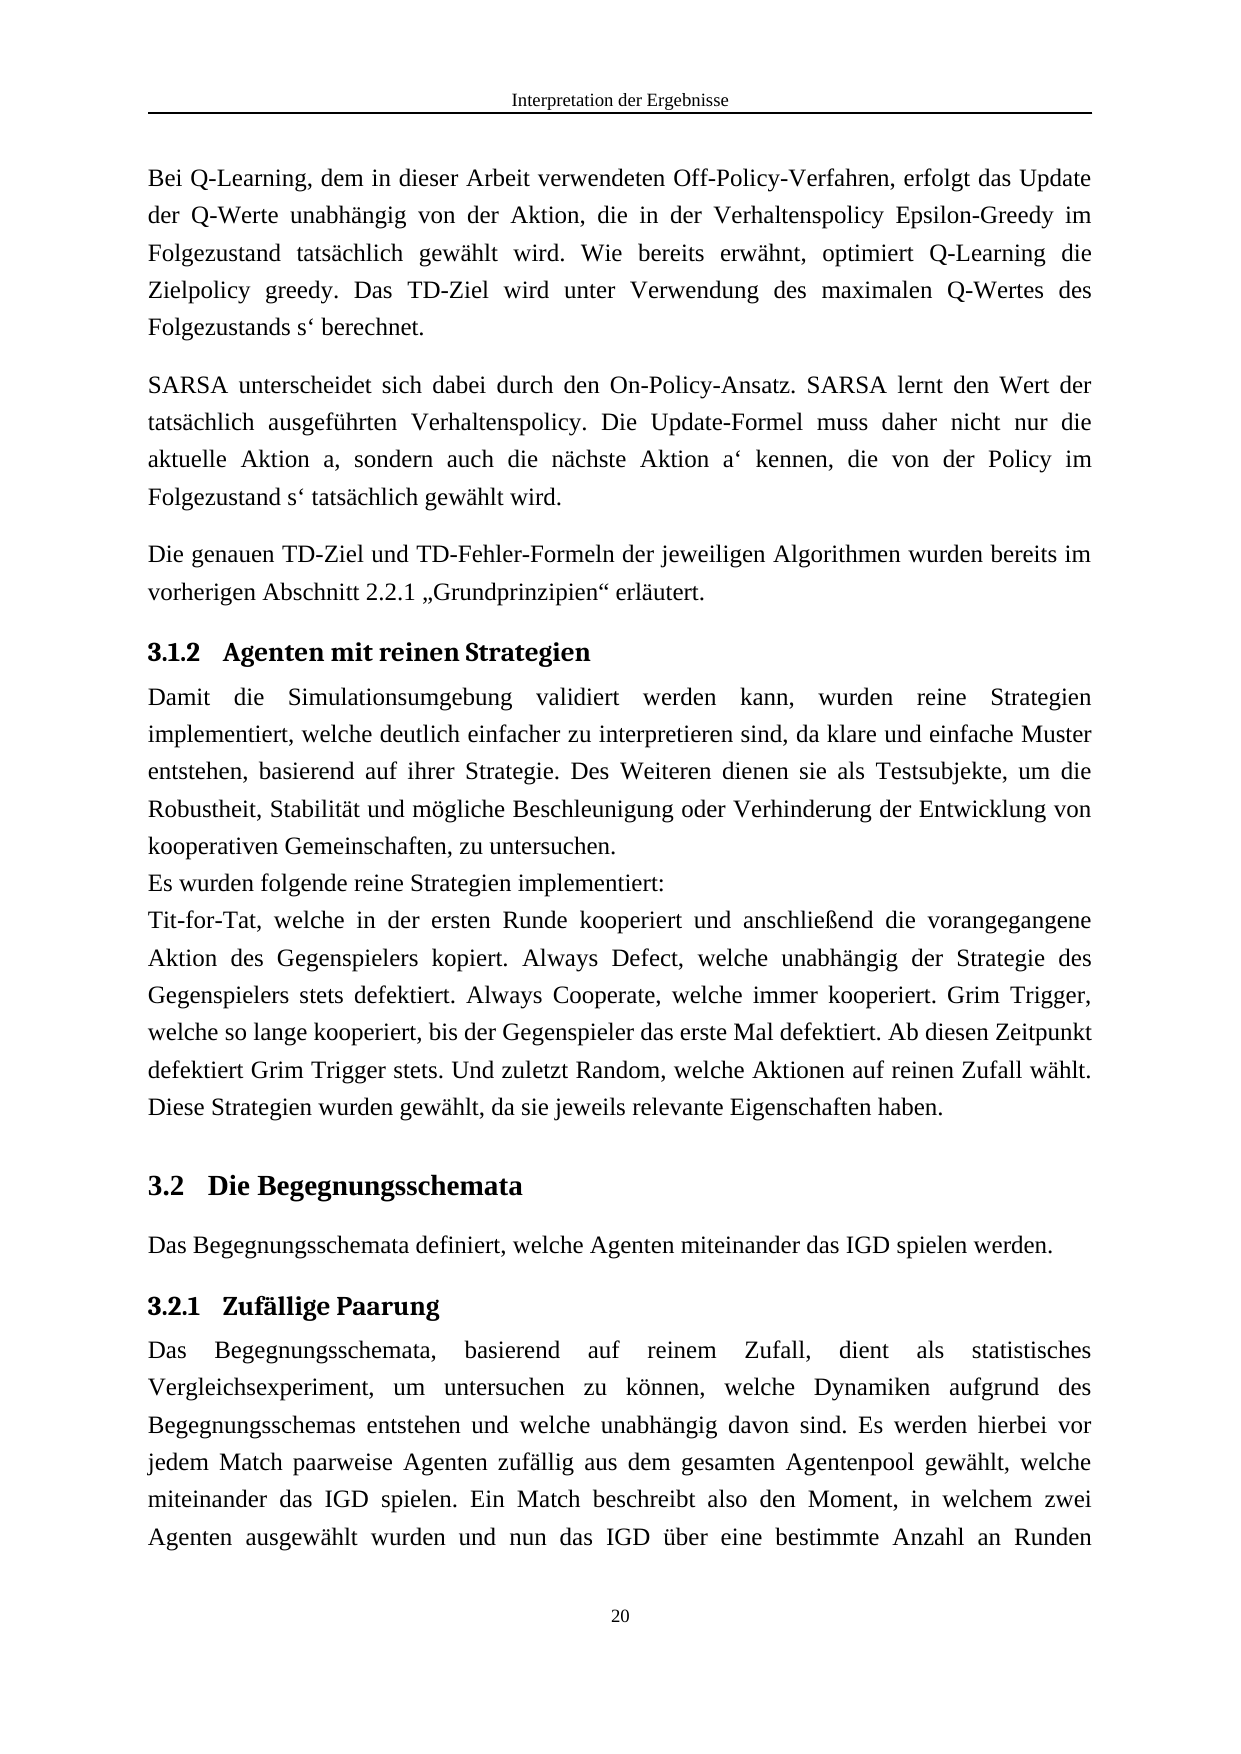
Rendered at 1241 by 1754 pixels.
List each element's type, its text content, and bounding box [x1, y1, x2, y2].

text SARSA unterscheidet sich dabei durch den On-Policy-Ansatz. SARSA lernt den Wert der tatsächlich ausgeführten Verhaltenspolicy. Die Update-Formel muss daher nicht nur die aktuelle Aktion a, sondern auch die nächste Aktion a‘ kennen, die von der Policy im Folgezustand s‘ tatsächlich gewählt wird. [148, 368, 1092, 512]
subtitle Zufällige Paarung [148, 1290, 1092, 1322]
subtitle Die Begegnungsschemata [148, 1152, 1092, 1217]
text Das Begegnungsschemata definiert, welche Agenten miteinander das IGD spielen werden. [148, 1228, 1092, 1261]
text Damit die Simulationsumgebung validiert werden kann, wurden reine Strategien implementiert, welche deutlich einfacher zu interpretieren sind, da klare und einfache Muster entstehen, basierend auf ihrer Strategie. Des Weiteren dienen sie als Testsubjekte, um die Robustheit, Stabilität und mögliche Beschleunigung oder Verhinderung der Entwicklung von kooperativen Gemeinschaften, zu untersuchen. Es wurden folgende reine Strategien implementiert: Tit-for-Tat, welche in der ersten Runde kooperiert und anschließend die vorangegangene Aktion des Gegenspielers kopiert. Always Defect, welche unabhängig der Strategie des Gegenspielers stets defektiert. Always Cooperate, welche immer kooperiert. Grim Trigger, welche so lange kooperiert, bis der Gegenspieler das erste Mal defektiert. Ab diesen Zeitpunkt defektiert Grim Trigger stets. Und zuletzt Random, welche Aktionen auf reinen Zufall wählt. Diese Strategien wurden gewählt, da sie jeweils relevante Eigenschaften haben. [148, 680, 1092, 1123]
text Die genauen TD-Ziel und TD-Fehler-Formeln der jeweiligen Algorithmen wurden bereits im vorherigen Abschnitt 2.2.1 „Grundprinzipien“ erläutert. [148, 538, 1092, 607]
subtitle Agenten mit reinen Strategien [148, 637, 1092, 669]
text Bei Q-Learning, dem in dieser Arbeit verwendeten Off-Policy-Verfahren, erfolgt das Update der Q-Werte unabhängig von der Aktion, die in der Verhaltenspolicy Epsilon-Greedy im Folgezustand tatsächlich gewählt wird. Wie bereits erwähnt, optimiert Q-Learning die Zielpolicy greedy. Das TD-Ziel wird unter Verwendung des maximalen Q-Wertes des Folgezustands s‘ berechnet. [148, 161, 1092, 343]
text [148, 1333, 1092, 1552]
